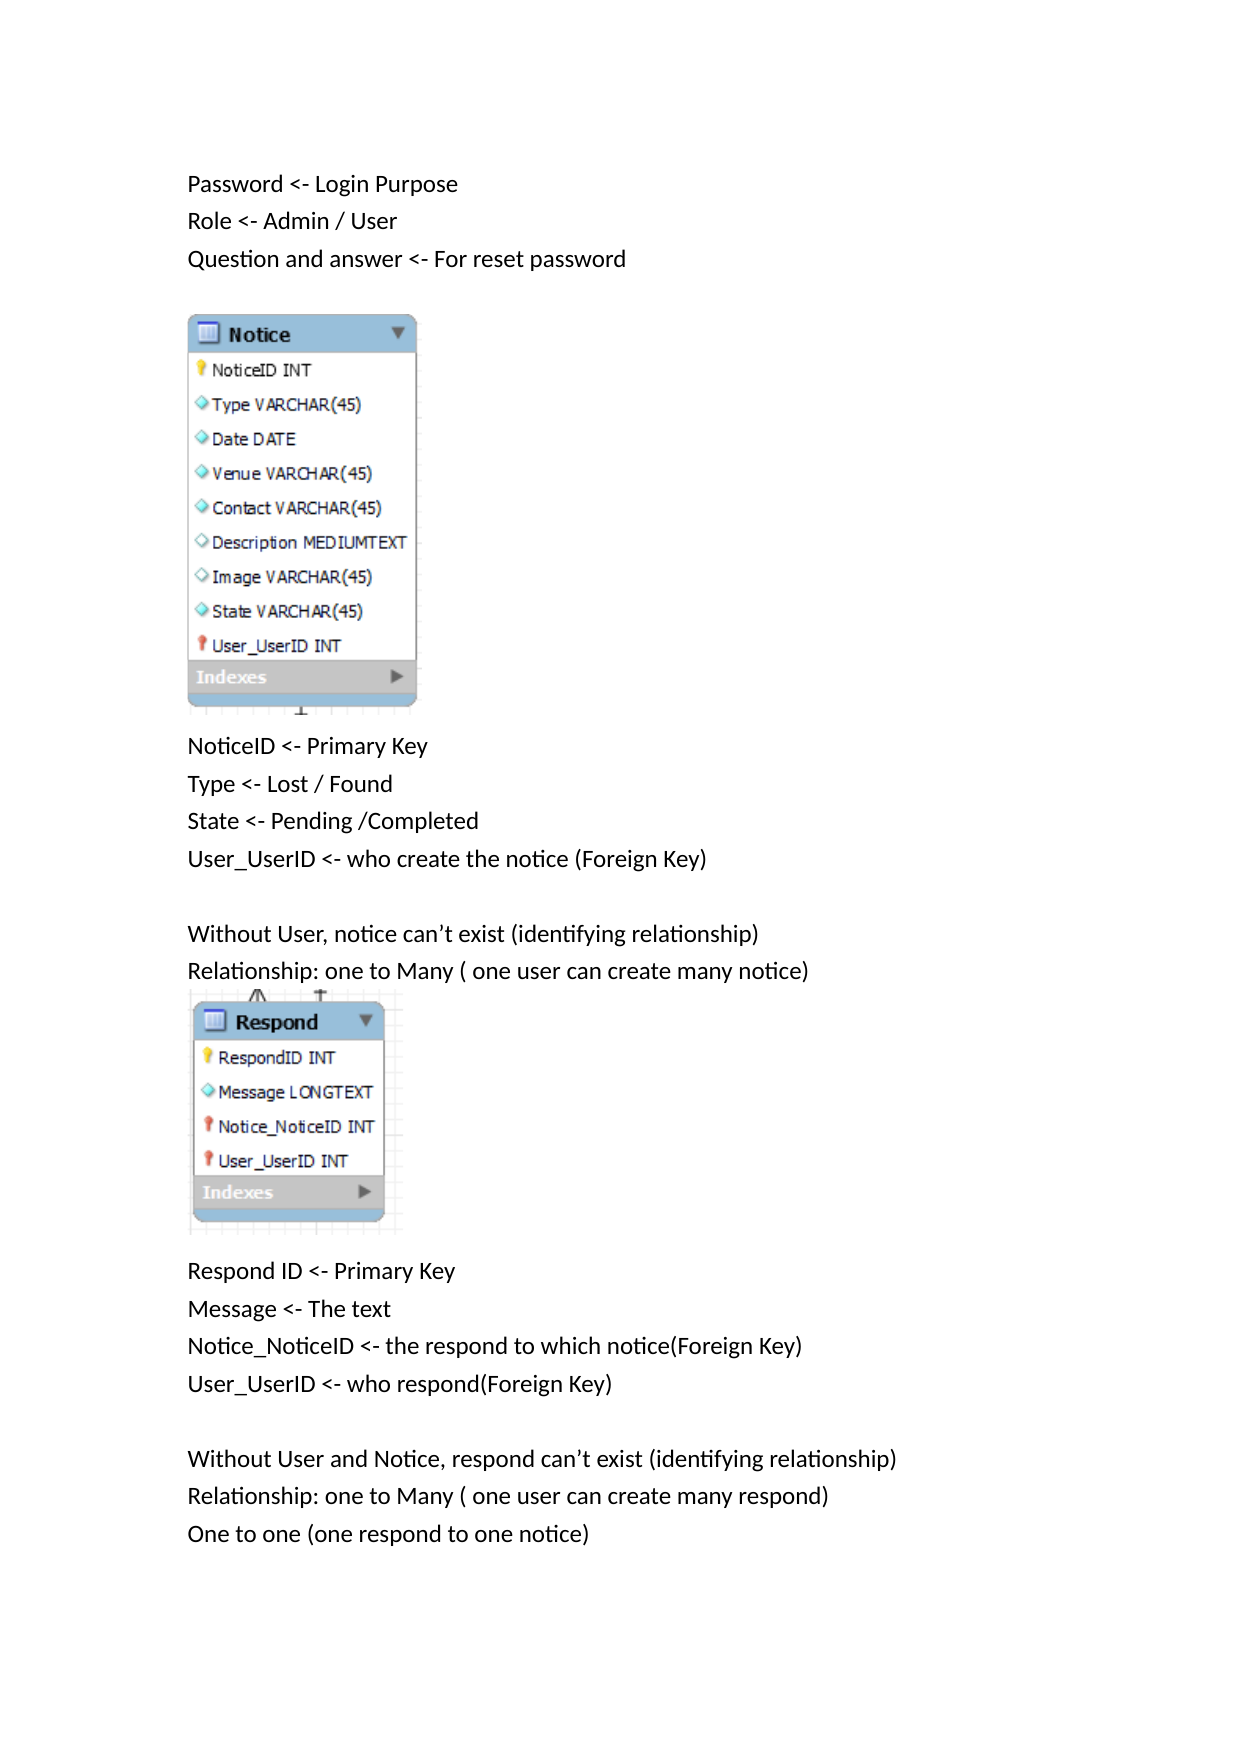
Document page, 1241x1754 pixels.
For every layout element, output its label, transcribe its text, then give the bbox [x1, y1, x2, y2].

text State <- Pending /Completed [187, 802, 1053, 839]
text Relationship: one to Many ( one user can create many notice) [187, 952, 1053, 989]
text Type <- Lost / Found [187, 764, 1053, 802]
text NoticeID <- Primary Key [187, 727, 1053, 764]
text Question and answer <- For reset password [187, 239, 1053, 277]
picture [187, 989, 404, 1235]
text Without User and Notice, respond can’t exist (identifying relationship) [187, 1439, 1053, 1477]
text One to one (one respond to one notice) [187, 1514, 1053, 1552]
text User_UserID <- who respond(Foreign Key) [187, 1364, 1053, 1402]
picture [187, 314, 422, 715]
text Password <- Login Purpose [187, 164, 1053, 202]
text Message <- The text [187, 1289, 1053, 1327]
text Without User, notice can’t exist (identifying relationship) [187, 914, 1053, 952]
text User_UserID <- who create the notice (Foreign Key) [187, 839, 1053, 877]
text Role <- Admin / User [187, 202, 1053, 239]
text Relationship: one to Many ( one user can create many respond) [187, 1477, 1053, 1514]
text Respond ID <- Primary Key [187, 1252, 1053, 1289]
text Notice_NoticeID <- the respond to which notice(Foreign Key) [187, 1327, 1053, 1364]
